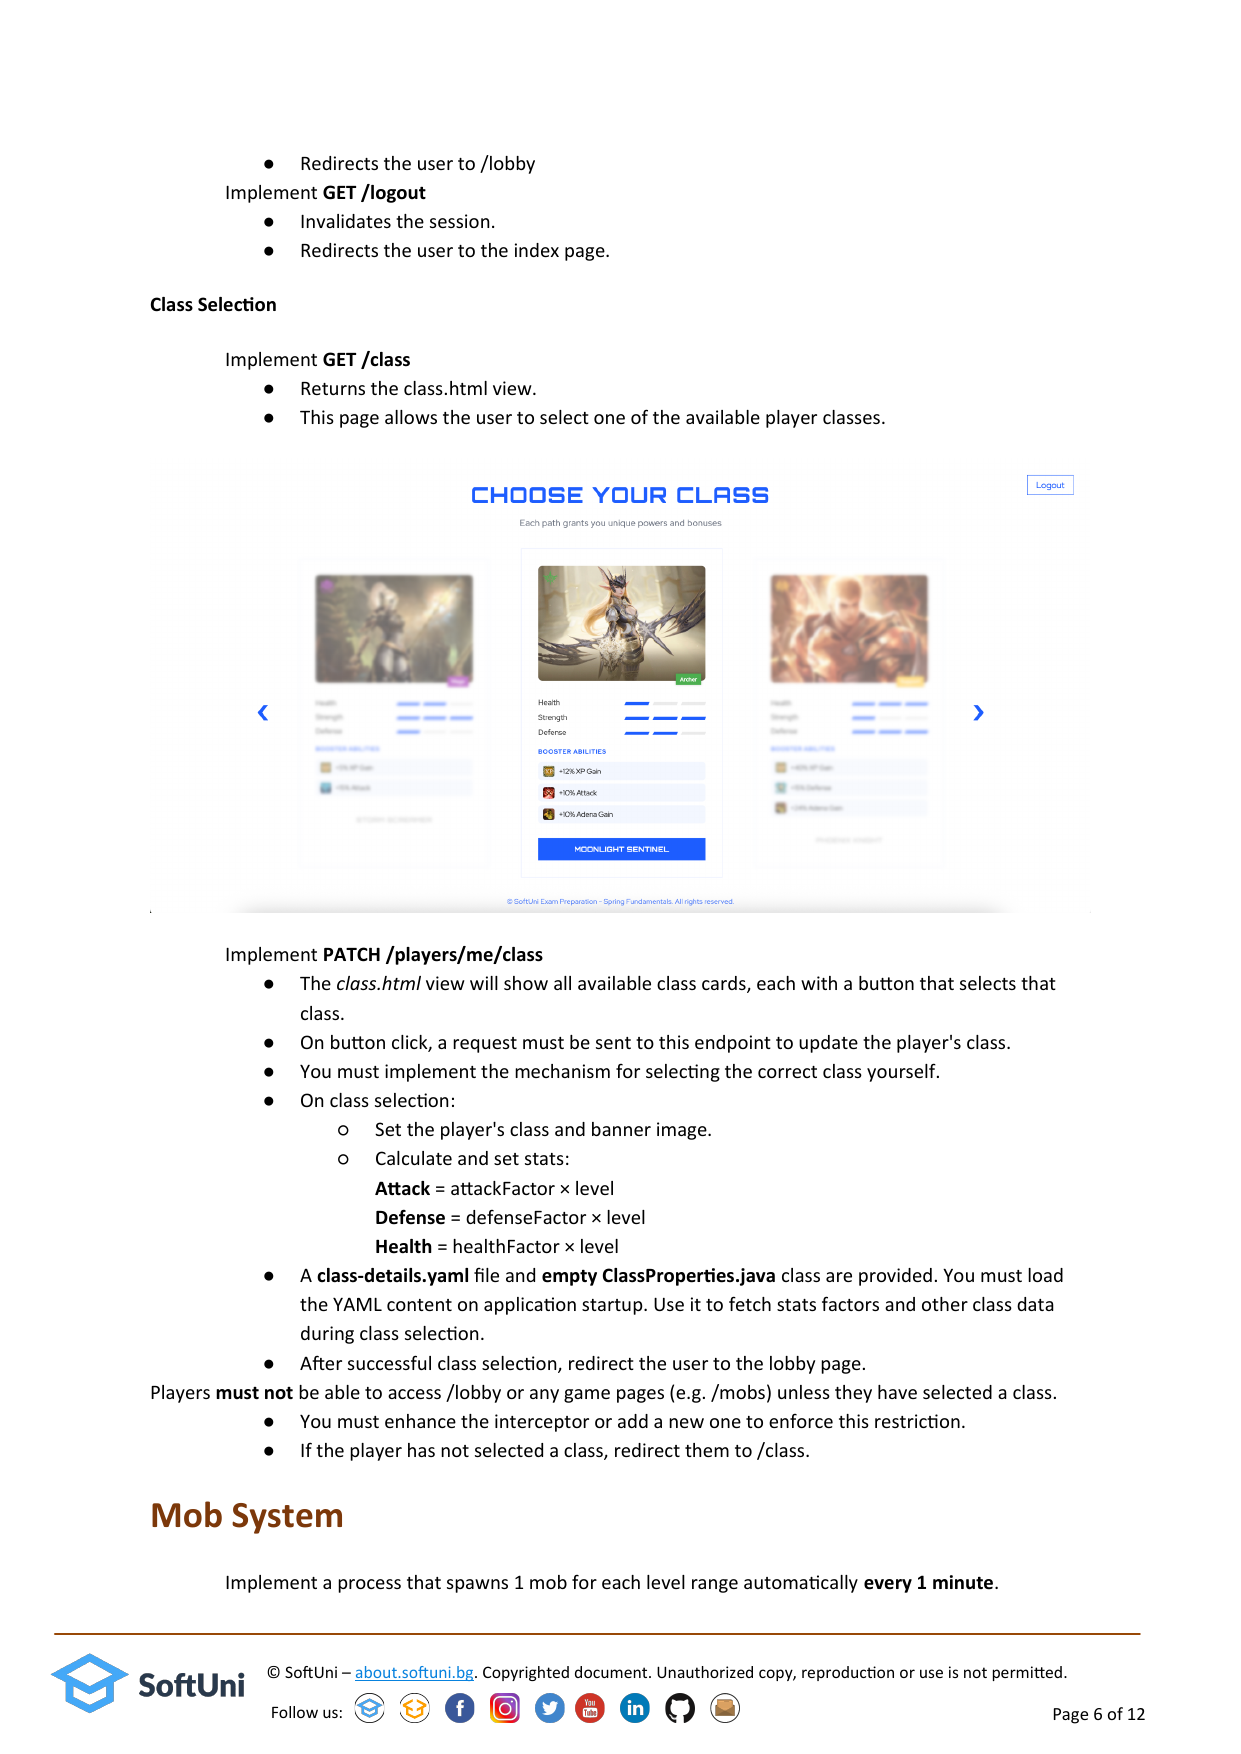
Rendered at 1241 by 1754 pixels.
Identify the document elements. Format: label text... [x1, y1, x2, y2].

picture [150, 458, 1091, 913]
list On button click, a request must be sent to this endpoint to update the player's class. [262, 1029, 1090, 1054]
picture [665, 1693, 695, 1723]
picture [641, 1714, 650, 1723]
list If the player has not selected a class, redirect them to /class. [262, 1437, 1090, 1463]
list This page allows the user to select one of the available player classes. [262, 404, 1090, 429]
text Implement PATCH /players/me/class [225, 941, 1090, 967]
list Invalidates the session. [262, 208, 1090, 234]
picture [575, 1693, 605, 1723]
picture [710, 1693, 740, 1723]
text Players must not be able to access /lobby or any game pages (e.g. /mobs) unless they have selected a class. [150, 1379, 1090, 1404]
list After successful class selection, redirect the user to the lobby page. [262, 1350, 1090, 1375]
list Redirects the user to /lobby [262, 150, 1090, 175]
picture [44, 1647, 250, 1719]
list On class selection: [262, 1087, 1090, 1113]
picture [445, 1693, 475, 1723]
text Implement a process that spawns 1 mob for each level range automatically every 1 minute. [225, 1569, 1090, 1594]
list You must enhance the interceptor or add a new one to enforce this restriction. [262, 1408, 1090, 1433]
text Implement GET /logout [225, 179, 1090, 204]
list A class-details.yaml file and empty ClassProperties.java class are provided. You must load the YAML content on application startup. Use it to fetch stats factors and other class data during class selection. [262, 1262, 1090, 1346]
list Calculate and set stats: Attack = attackFactor × level Defense = defenseFactor × level Health = healthFactor × level [337, 1146, 1090, 1258]
subtitle Mob System [150, 1491, 1090, 1537]
picture [400, 1693, 430, 1723]
list You must implement the mechanism for selecting the correct class yourself. [262, 1058, 1090, 1083]
picture [354, 1693, 385, 1723]
text Class Selection [150, 292, 1090, 317]
picture [641, 1693, 650, 1702]
text Implement GET /class [225, 346, 1090, 371]
list The class.html view will show all available class cards, each with a button that selects that class. [262, 971, 1090, 1025]
list Returns the class.html view. [262, 375, 1090, 400]
picture [620, 1693, 629, 1702]
picture [535, 1693, 565, 1723]
list Redirects the user to the index page. [262, 237, 1090, 263]
picture [490, 1693, 520, 1723]
picture [620, 1714, 629, 1723]
picture [634, 1705, 643, 1715]
list Set the player's class and banner image. [337, 1116, 1090, 1142]
